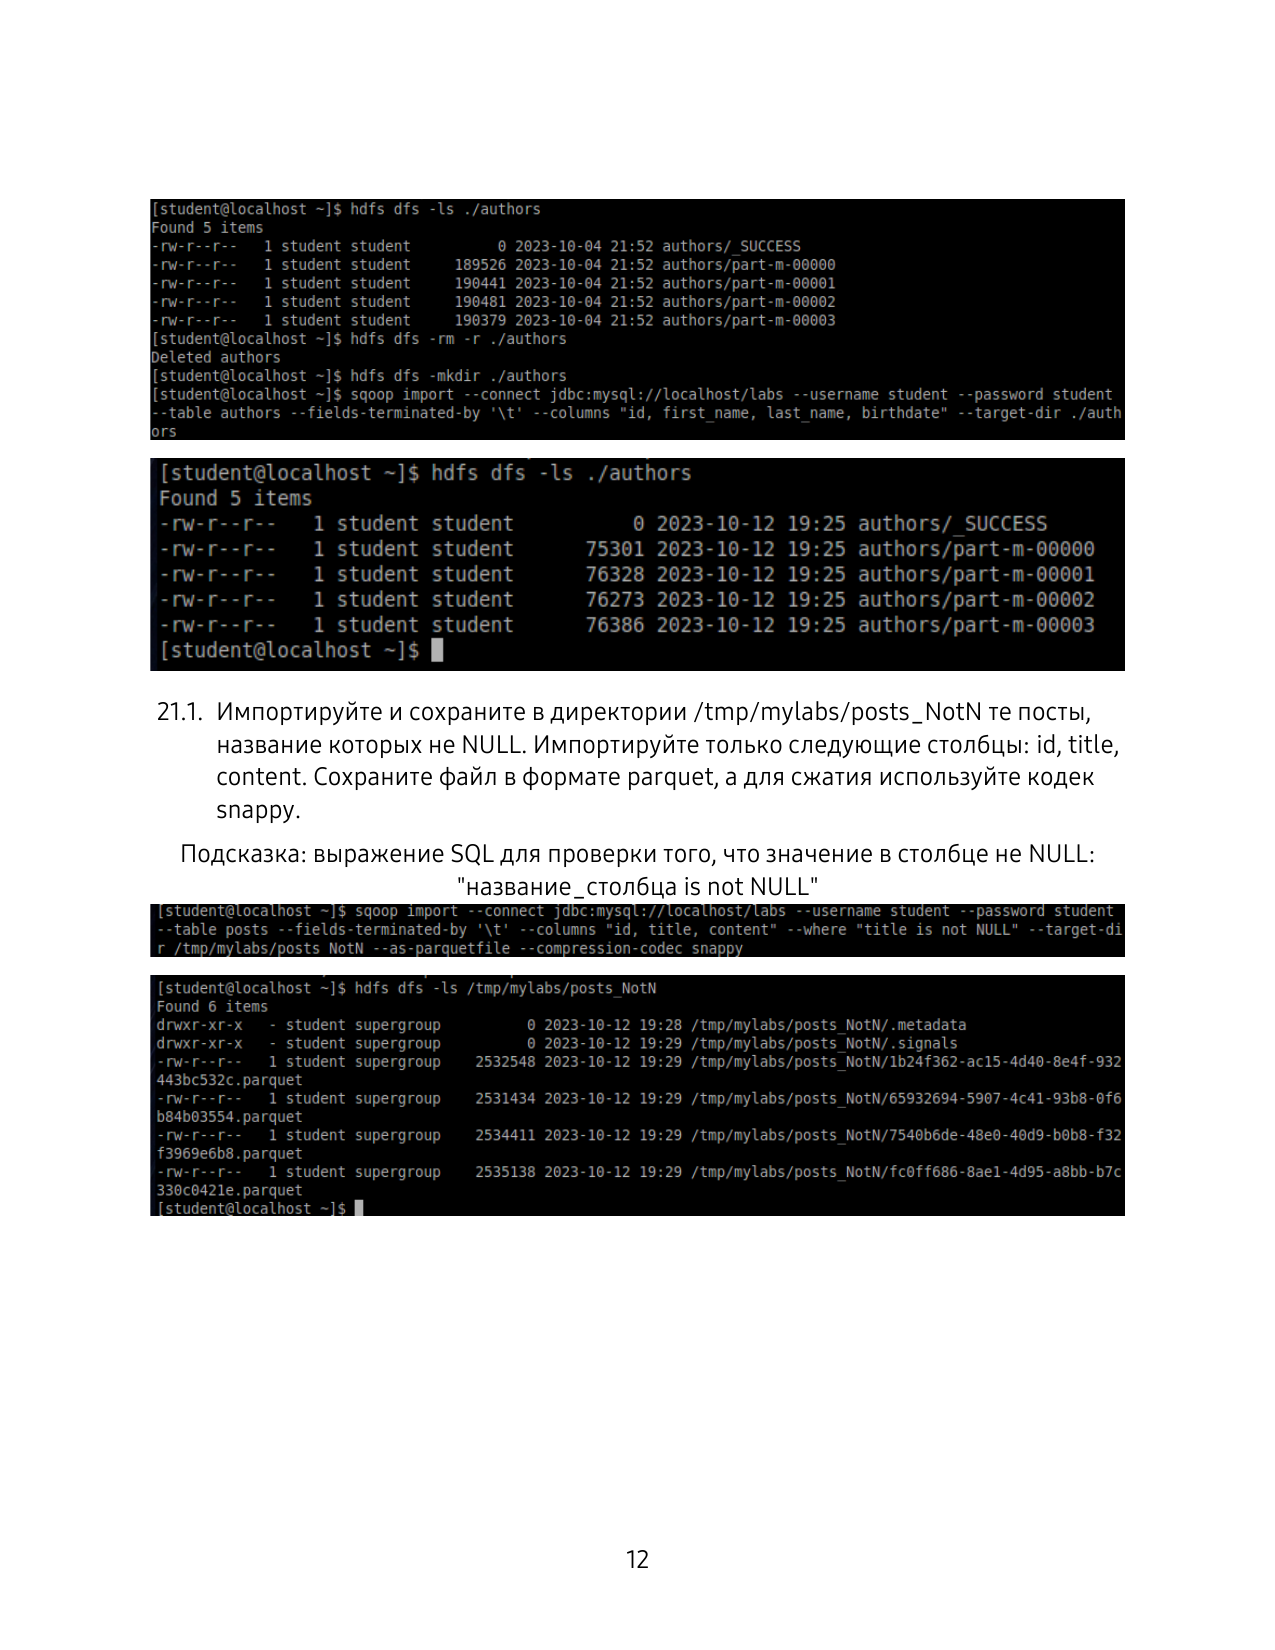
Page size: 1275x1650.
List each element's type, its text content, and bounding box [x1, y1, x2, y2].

picture [150, 975, 1125, 1216]
picture [150, 199, 1125, 440]
picture [150, 904, 1125, 957]
picture [150, 458, 1125, 671]
subtitle Импортируйте и сохраните в директории /tmp/mylabs/posts_NotN те посты, название которых не NULL. Импортируйте только следующие столбцы: id, title, content. Сохраните файл в формате parquet, а для сжатия используйте кодек snappy. [157, 698, 1162, 825]
